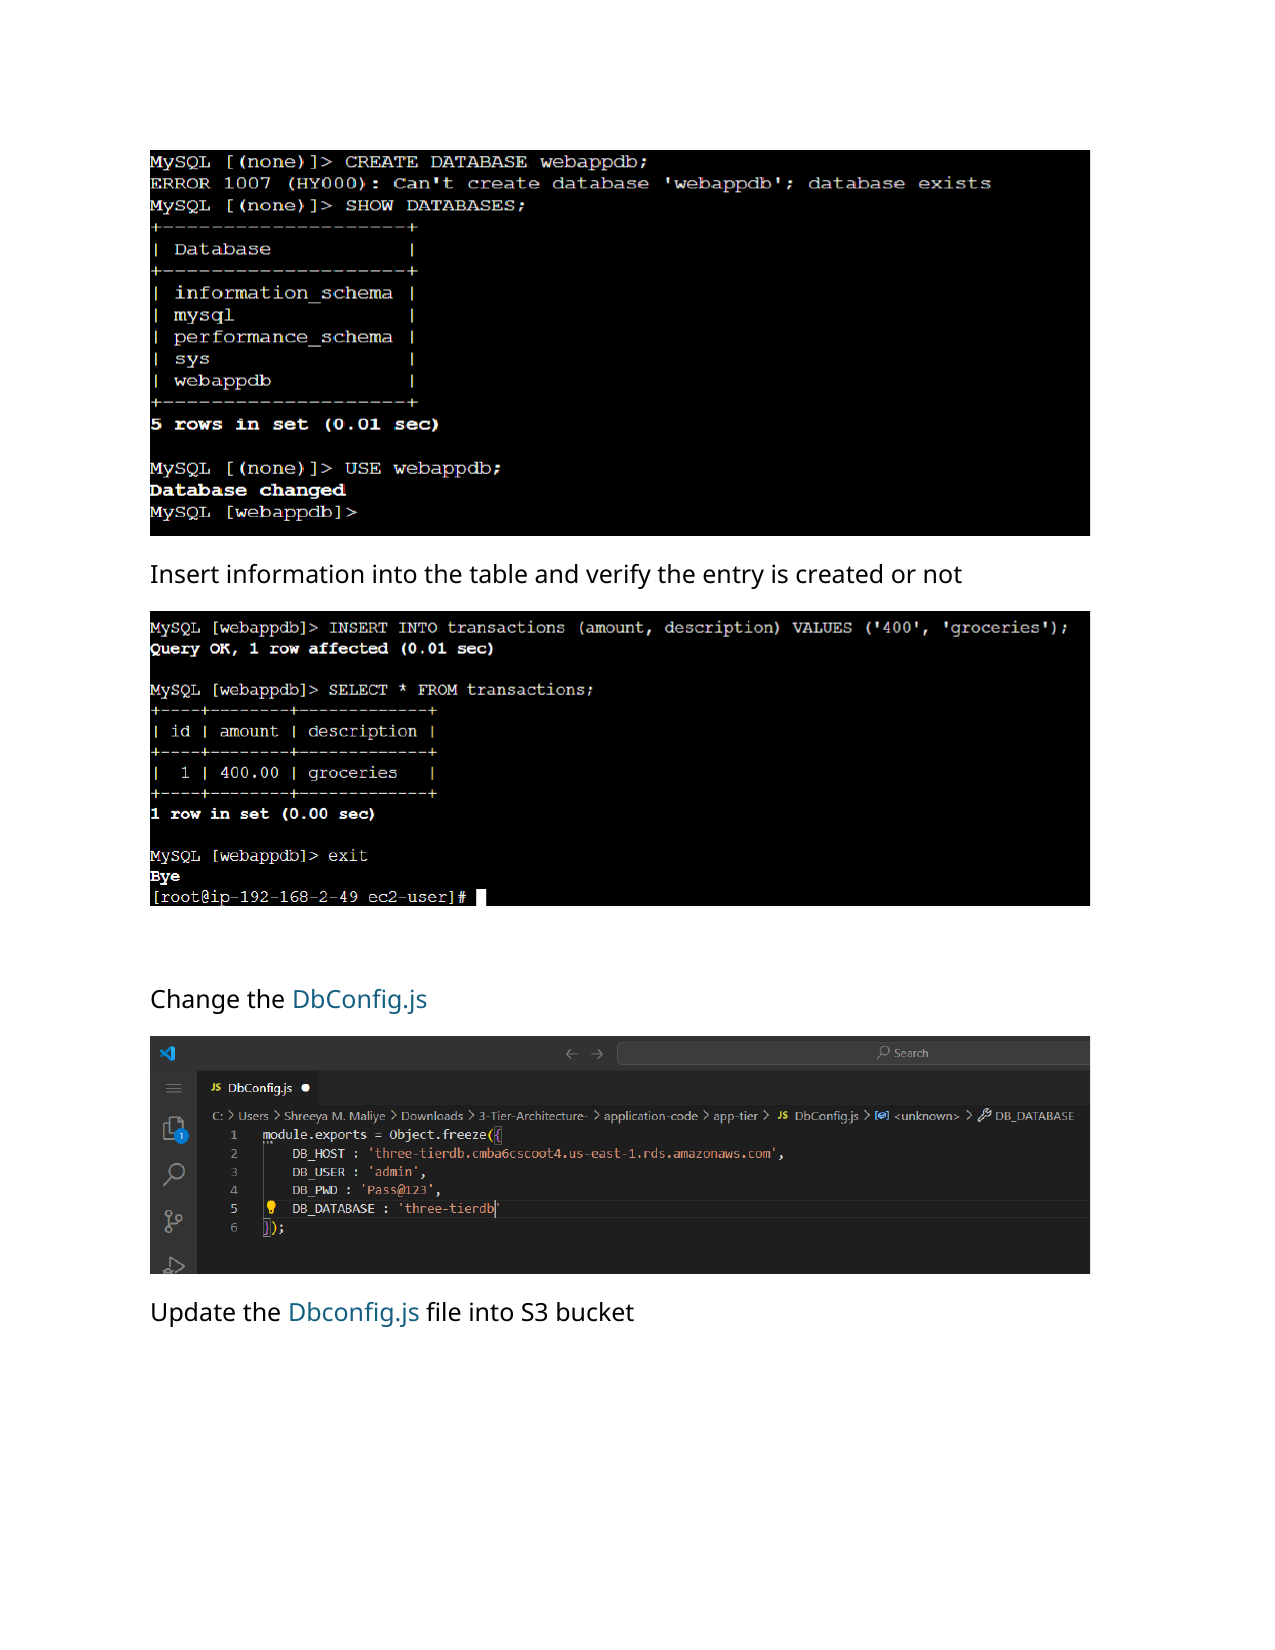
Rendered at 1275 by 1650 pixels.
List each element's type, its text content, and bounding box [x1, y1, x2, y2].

picture [150, 150, 1091, 536]
picture [150, 611, 1091, 906]
picture [150, 1036, 1091, 1274]
text Change the DbConfig.js [150, 981, 1125, 1015]
text Insert information into the table and verify the entry is created or not [150, 556, 1125, 590]
text Update the Dbconfig.js file into S3 bucket [150, 1294, 1125, 1329]
